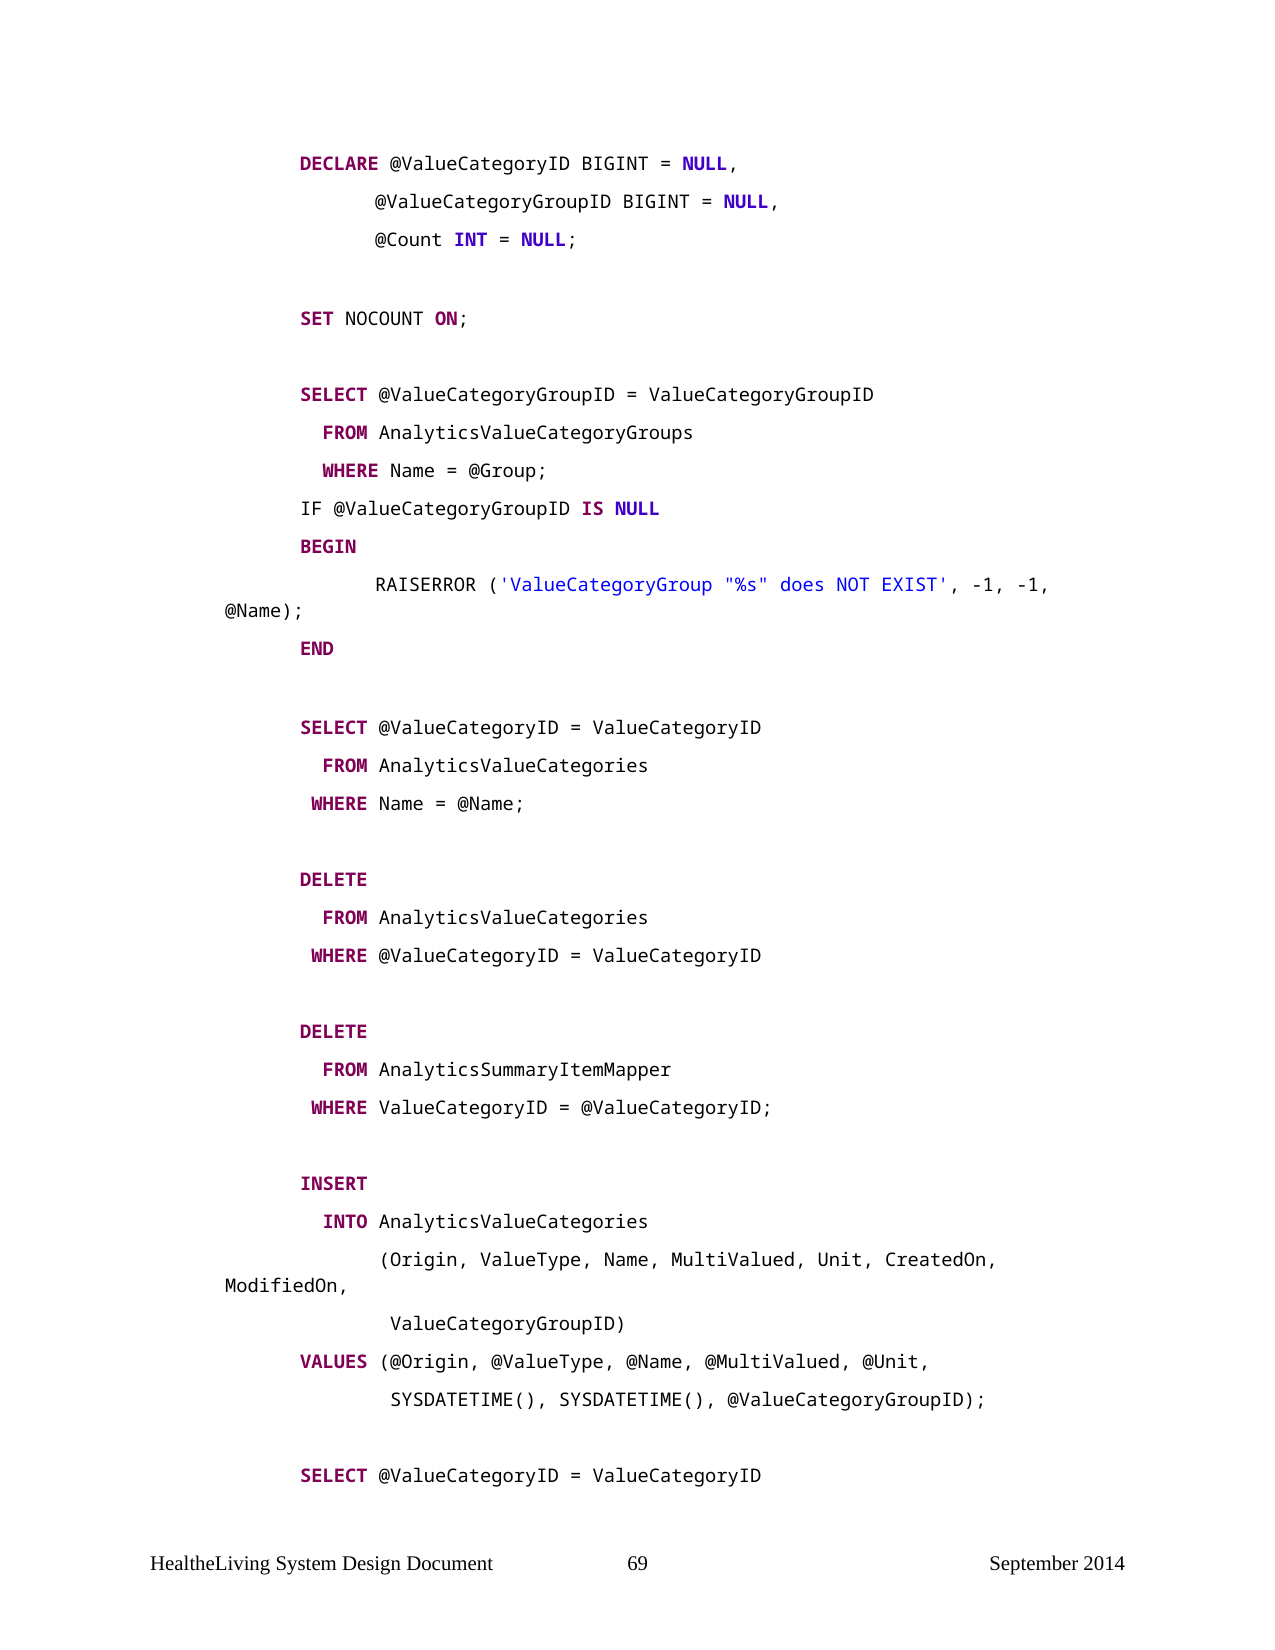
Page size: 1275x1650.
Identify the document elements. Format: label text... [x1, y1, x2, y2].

text FROM AnalyticsSummaryItemMapper [225, 1056, 1125, 1082]
text RAISERROR ('ValueCategoryGroup "%s" does NOT EXIST', -1, -1, @Name); [225, 571, 1125, 622]
text END [225, 635, 1125, 661]
text VALUES (@Origin, @ValueType, @Name, @MultiValued, @Unit, [225, 1348, 1125, 1374]
text WHERE ValueCategoryID = @ValueCategoryID; [225, 1094, 1125, 1120]
text SELECT @ValueCategoryGroupID = ValueCategoryGroupID [225, 381, 1125, 407]
text DECLARE @ValueCategoryID BIGINT = NULL, [225, 150, 1125, 176]
text (Origin, ValueType, Name, MultiValued, Unit, CreatedOn, ModifiedOn, [225, 1247, 1125, 1298]
text SYSDATETIME(), SYSDATETIME(), @ValueCategoryGroupID); [225, 1386, 1125, 1412]
text WHERE Name = @Name; [225, 790, 1125, 816]
text IF @ValueCategoryGroupID IS NULL [225, 495, 1125, 521]
text INTO AnalyticsValueCategories [225, 1208, 1125, 1234]
text WHERE Name = @Group; [225, 457, 1125, 483]
text WHERE @ValueCategoryID = ValueCategoryID [225, 942, 1125, 968]
text DELETE [225, 1018, 1125, 1044]
text @ValueCategoryGroupID BIGINT = NULL, [225, 188, 1125, 213]
text BEGIN [225, 533, 1125, 559]
text SELECT @ValueCategoryID = ValueCategoryID [225, 714, 1125, 740]
text INSERT [225, 1171, 1125, 1196]
text DELETE [225, 866, 1125, 892]
text FROM AnalyticsValueCategories [225, 752, 1125, 778]
text SELECT @ValueCategoryID = ValueCategoryID [225, 1462, 1125, 1488]
text FROM AnalyticsValueCategoryGroups [225, 419, 1125, 445]
text FROM AnalyticsValueCategories [225, 904, 1125, 930]
text SET NOCOUNT ON; [225, 305, 1125, 331]
text ValueCategoryGroupID) [225, 1310, 1125, 1336]
text @Count INT = NULL; [225, 226, 1125, 252]
